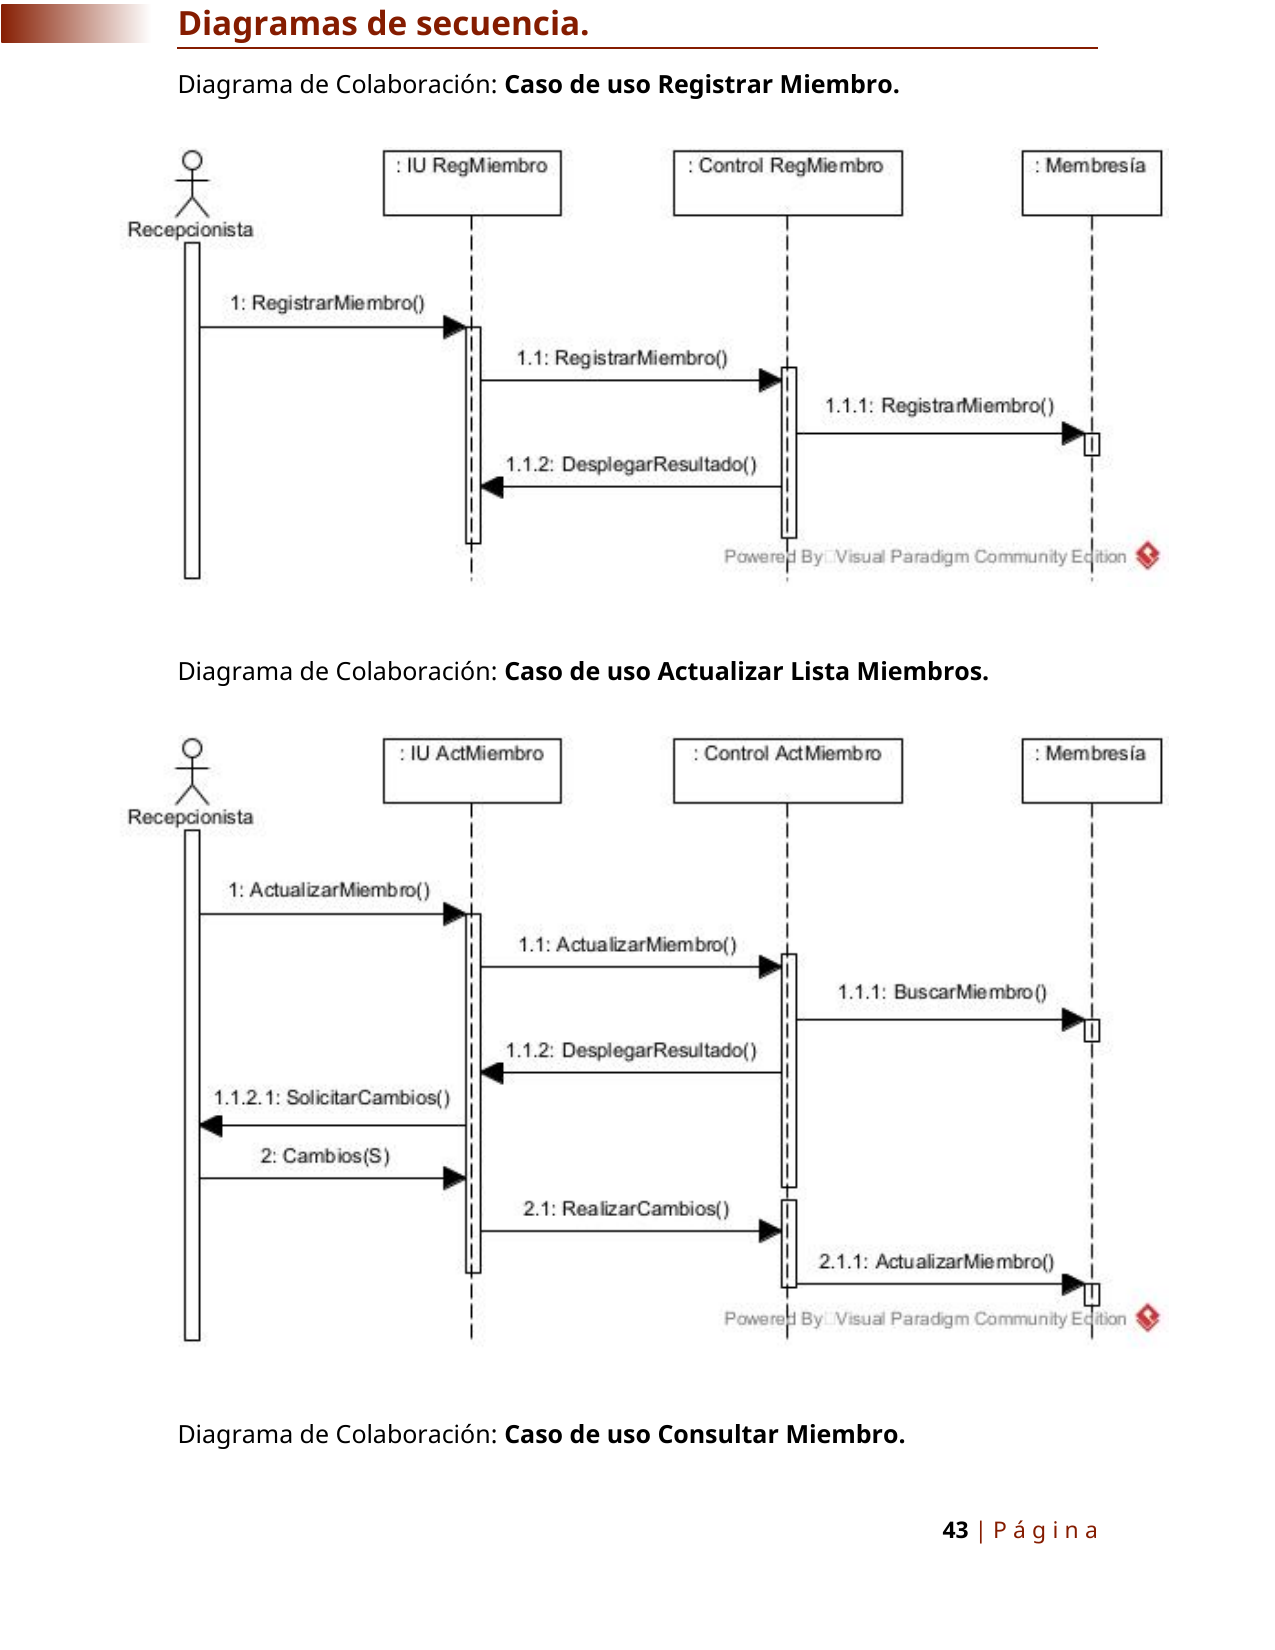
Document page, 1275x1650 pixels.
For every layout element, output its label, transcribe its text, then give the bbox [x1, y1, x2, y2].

text Diagrama de Colaboración: Caso de uso Consultar Miembro. [177, 1416, 1098, 1450]
text Diagrama de Colaboración: Caso de uso Registrar Miembro. [177, 66, 1098, 100]
text Diagrama de Colaboración: Caso de uso Actualizar Lista Miembros. [177, 654, 1098, 688]
picture [106, 735, 1169, 1349]
text Diagramas de secuencia. [177, 0, 1098, 47]
picture [106, 147, 1169, 587]
